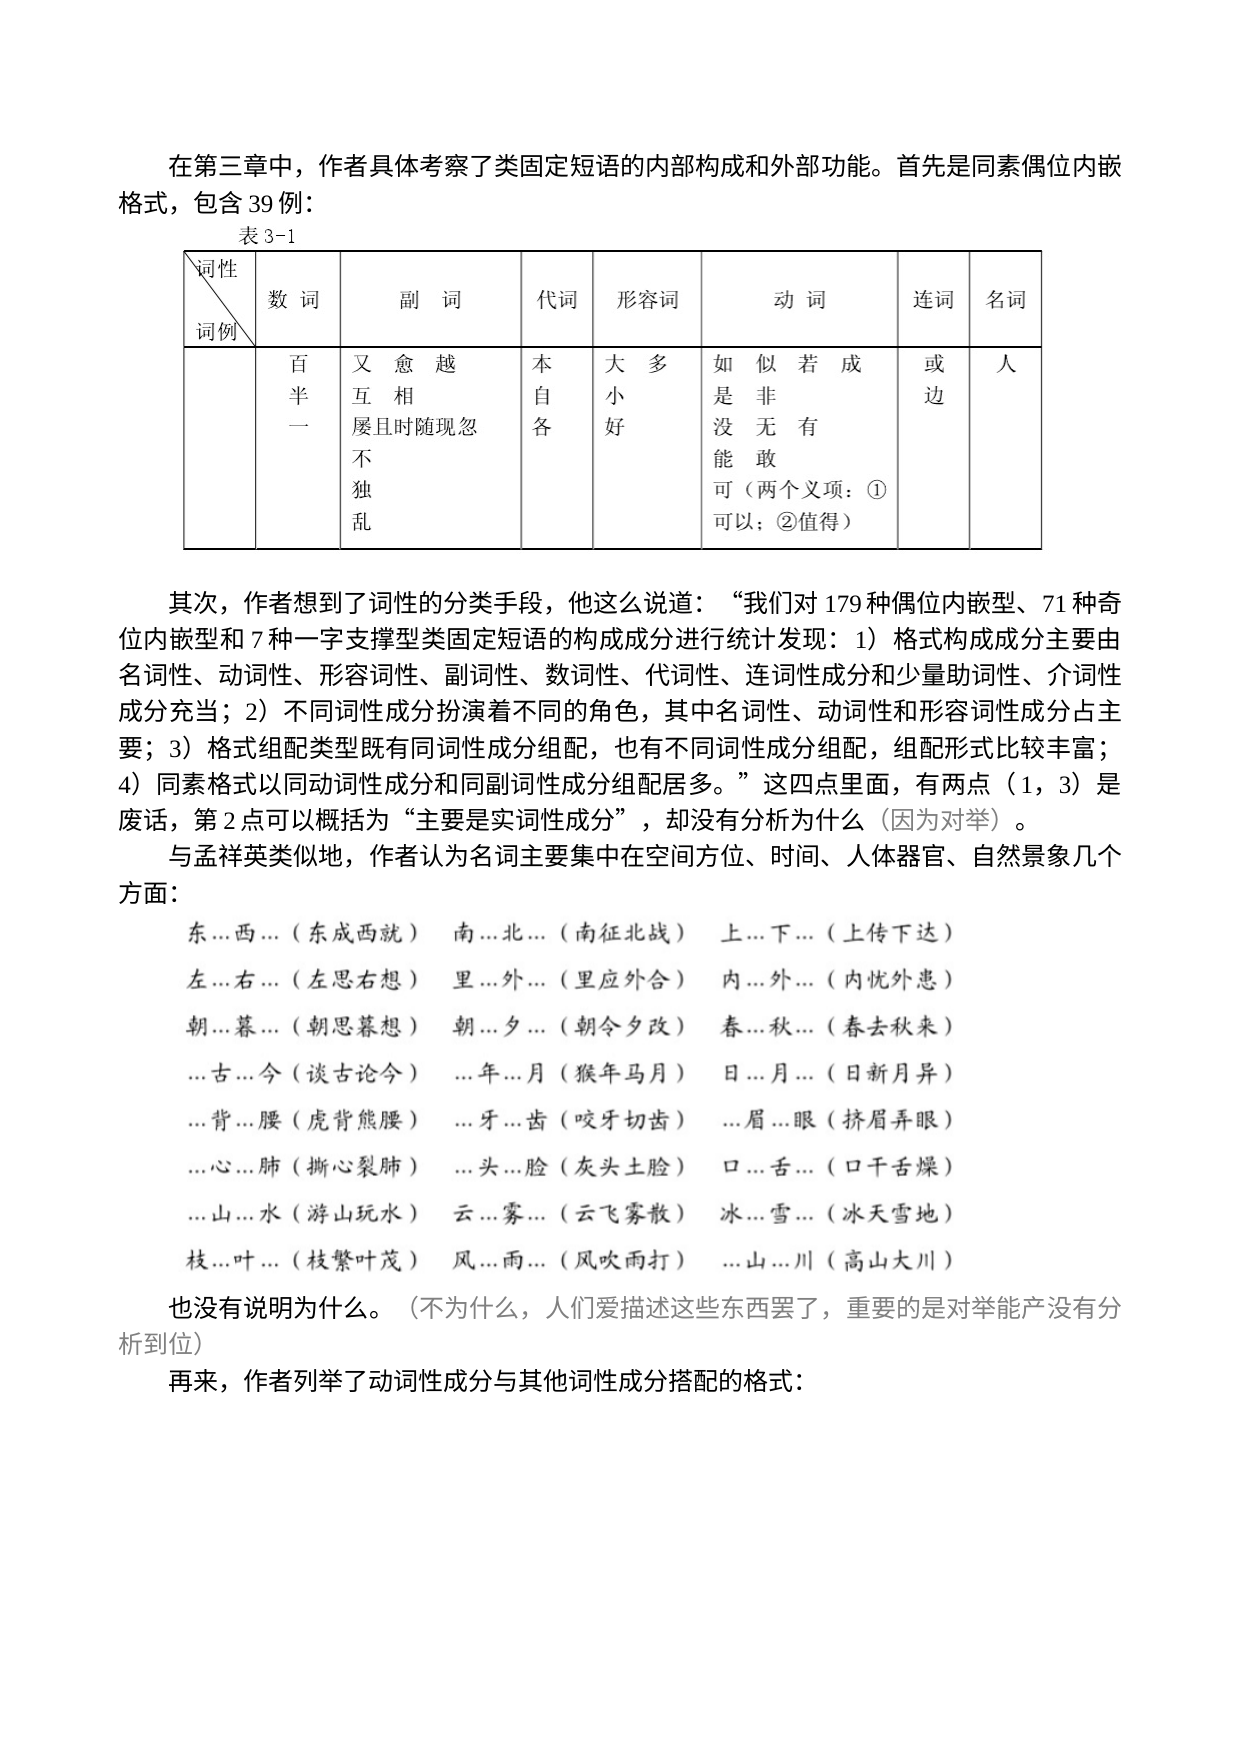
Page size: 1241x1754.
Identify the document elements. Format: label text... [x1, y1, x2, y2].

text 其次，作者想到了词性的分类手段，他这么说道：“我们对179种偶位内嵌型、71种奇位内嵌型和7种一字支撑型类固定短语的构成成分进行统计发现：1）格式构成成分主要由名词性、动词性、形容词性、副词性、数词性、代词性、连词性成分和少量助词性、介词性成分充当；2）不同词性成分扮演着不同的角色，其中名词性、动词性和形容词性成分占主要；3）格式组配类型既有同词性成分组配，也有不同词性成分组配，组配形式比较丰富；4）同素格式以同动词性成分和同副词性成分组配居多。”这四点里面，有两点（1，3）是废话，第2点可以概括为“主要是实词性成分”，却没有分析为什么（因为对举）。 [118, 583, 1122, 837]
text 也没有说明为什么。（不为什么，人们爱描述这些东西罢了，重要的是对举能产没有分析到位） [118, 1288, 1122, 1361]
text 再来，作者列举了动词性成分与其他词性成分搭配的格式： [118, 1361, 1122, 1397]
text 在第三章中，作者具体考察了类固定短语的内部构成和外部功能。首先是同素偶位内嵌格式，包含39例： [118, 147, 1122, 219]
picture [168, 219, 1056, 555]
text 与孟祥英类似地，作者认为名词主要集中在空间方位、时间、人体器官、自然景象几个方面： [118, 837, 1122, 909]
picture [168, 909, 971, 1289]
